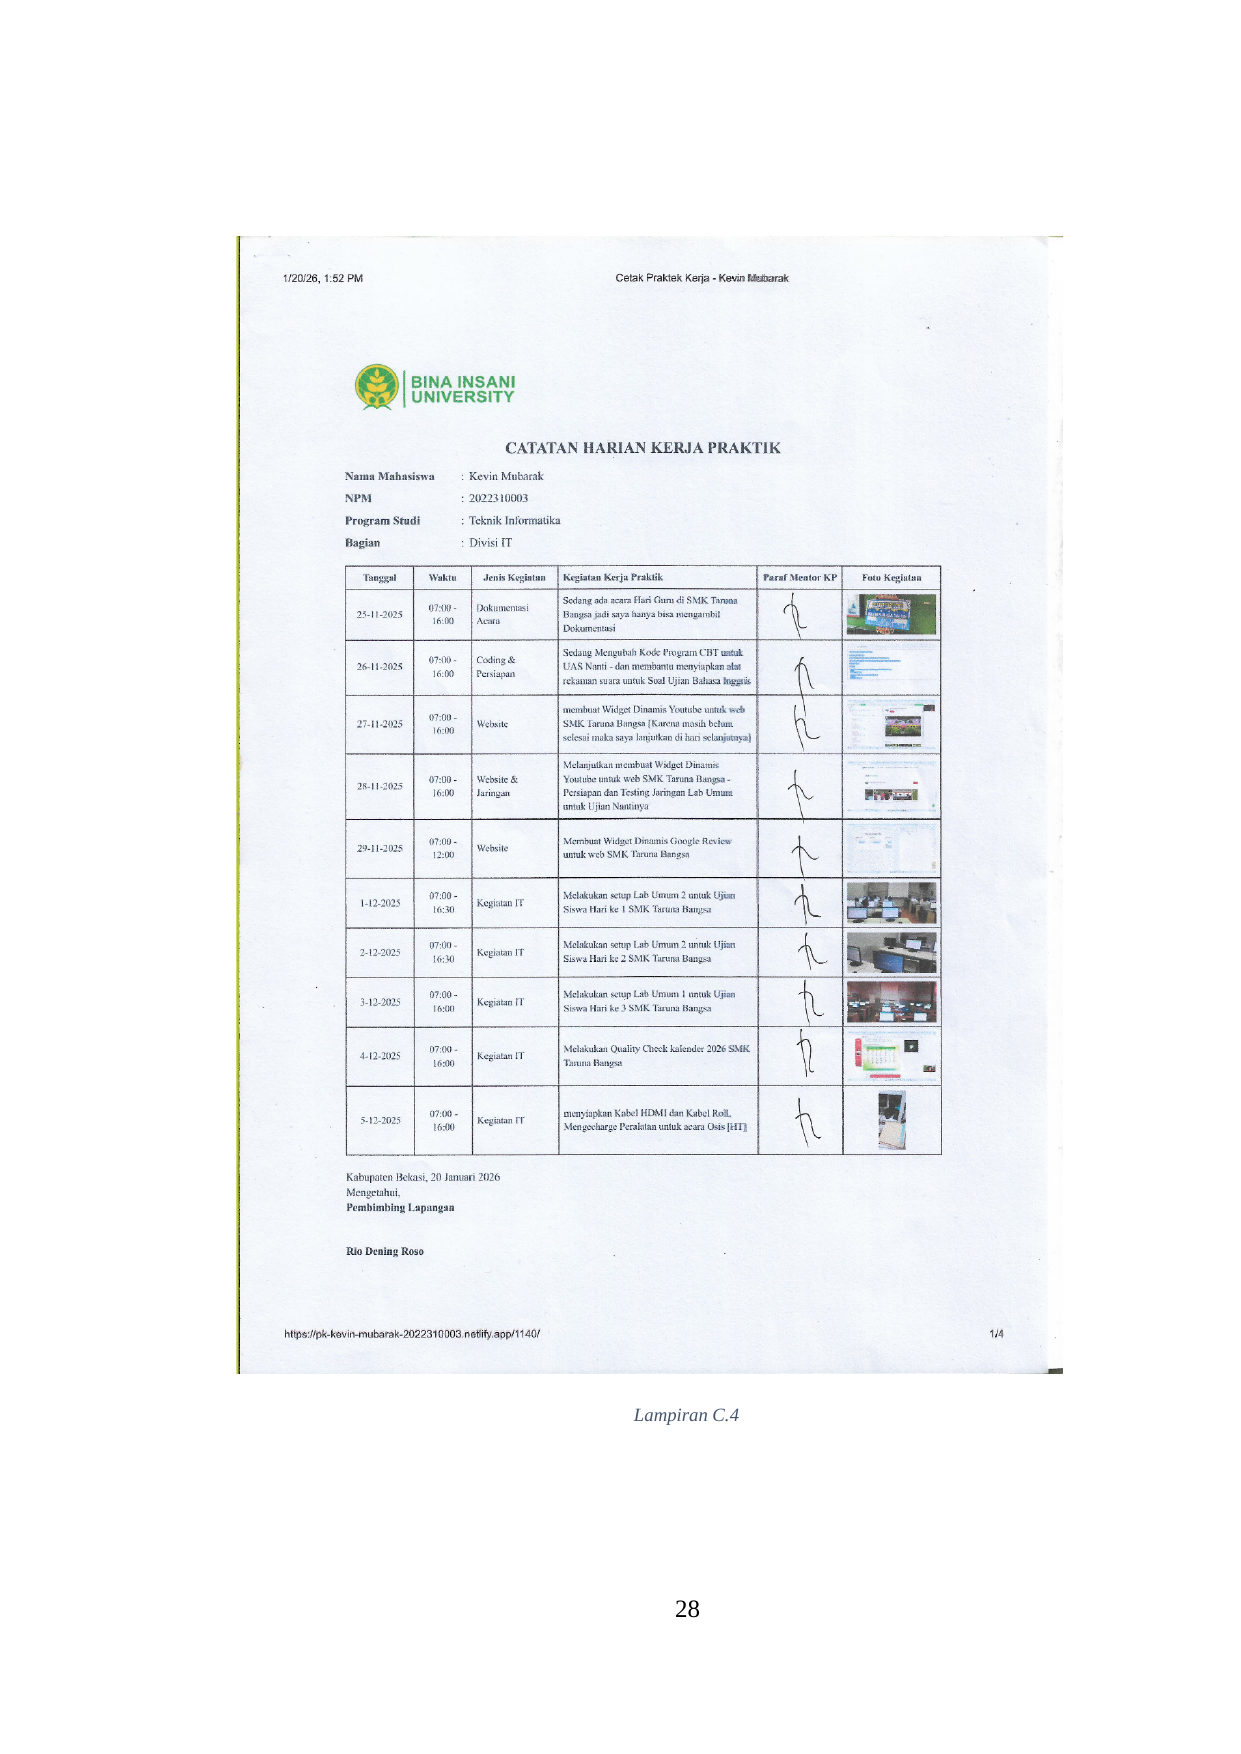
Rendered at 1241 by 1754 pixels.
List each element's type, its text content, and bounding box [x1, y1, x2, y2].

picture [236, 236, 1063, 1374]
text Lampiran C.4 [236, 1404, 1063, 1426]
